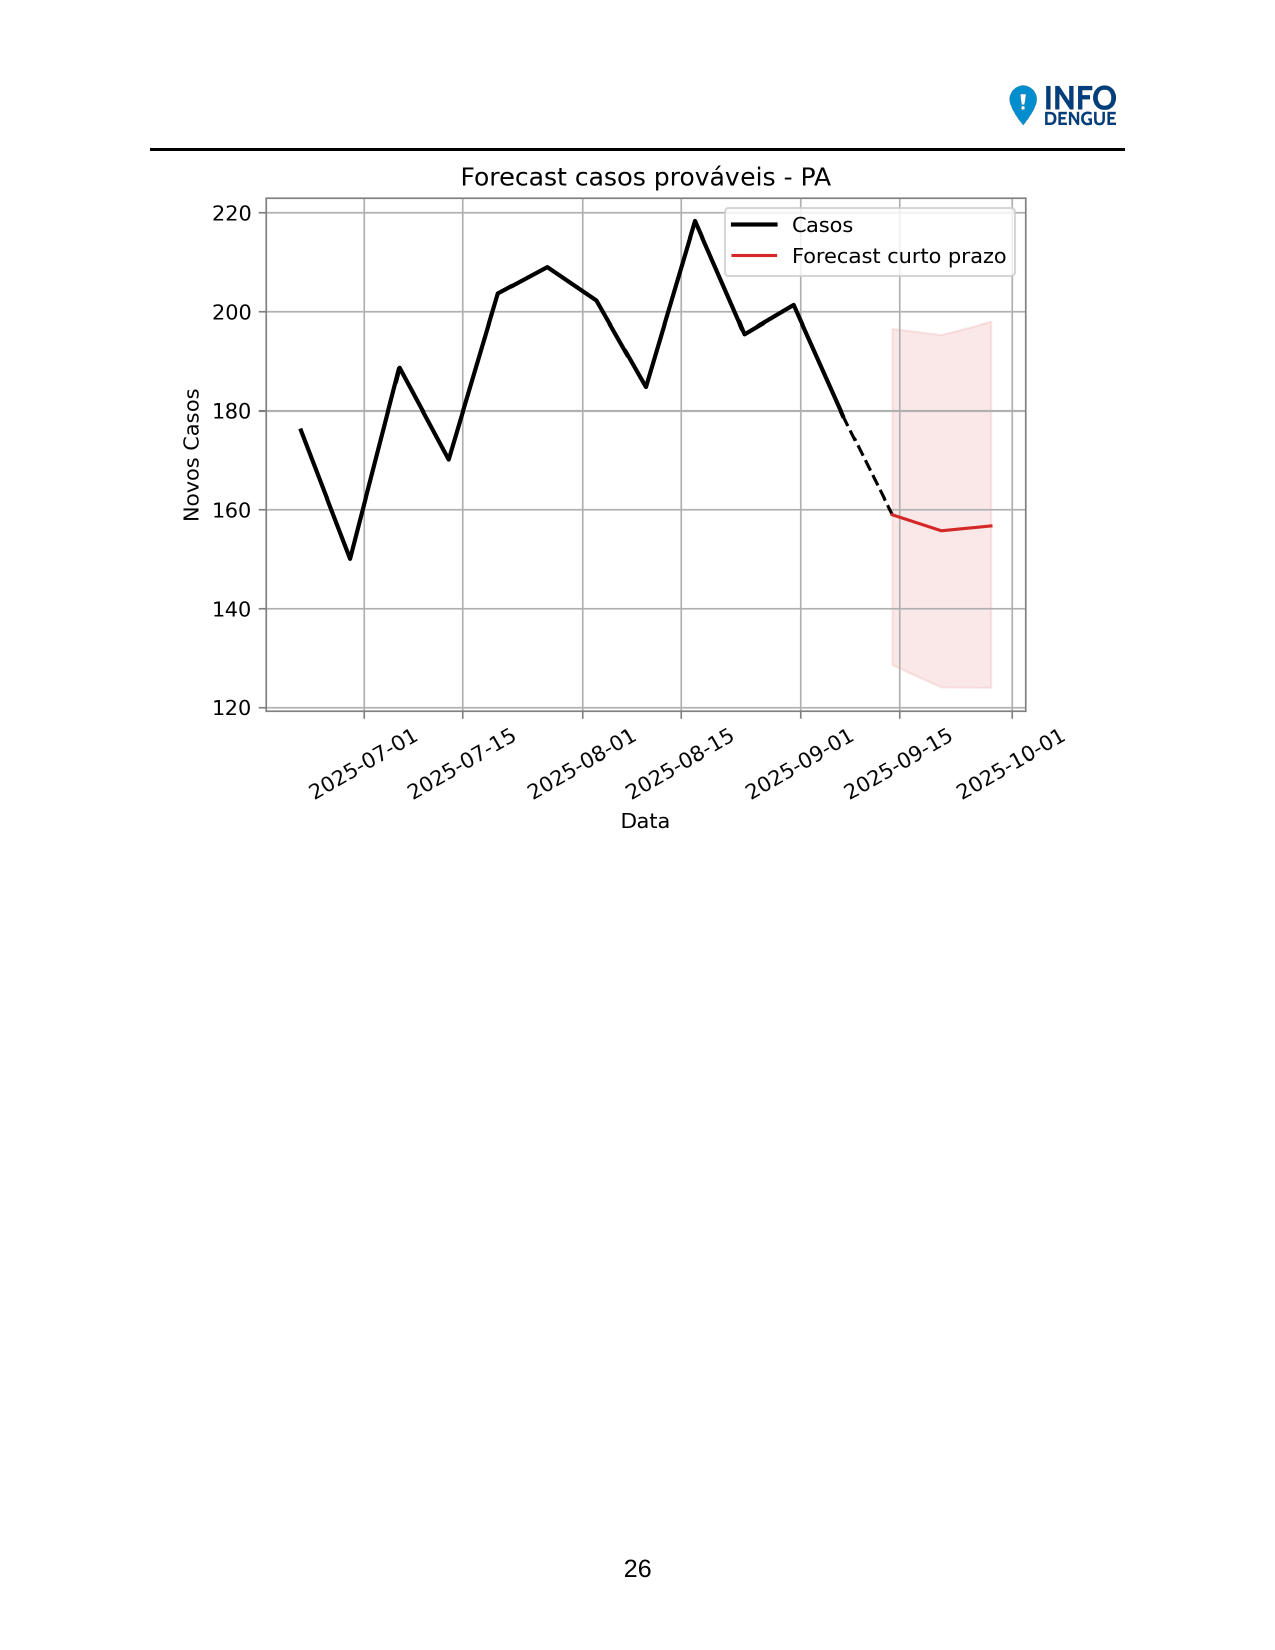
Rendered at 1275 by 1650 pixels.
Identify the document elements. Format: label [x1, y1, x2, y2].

picture [168, 151, 1084, 847]
picture [1000, 75, 1125, 136]
